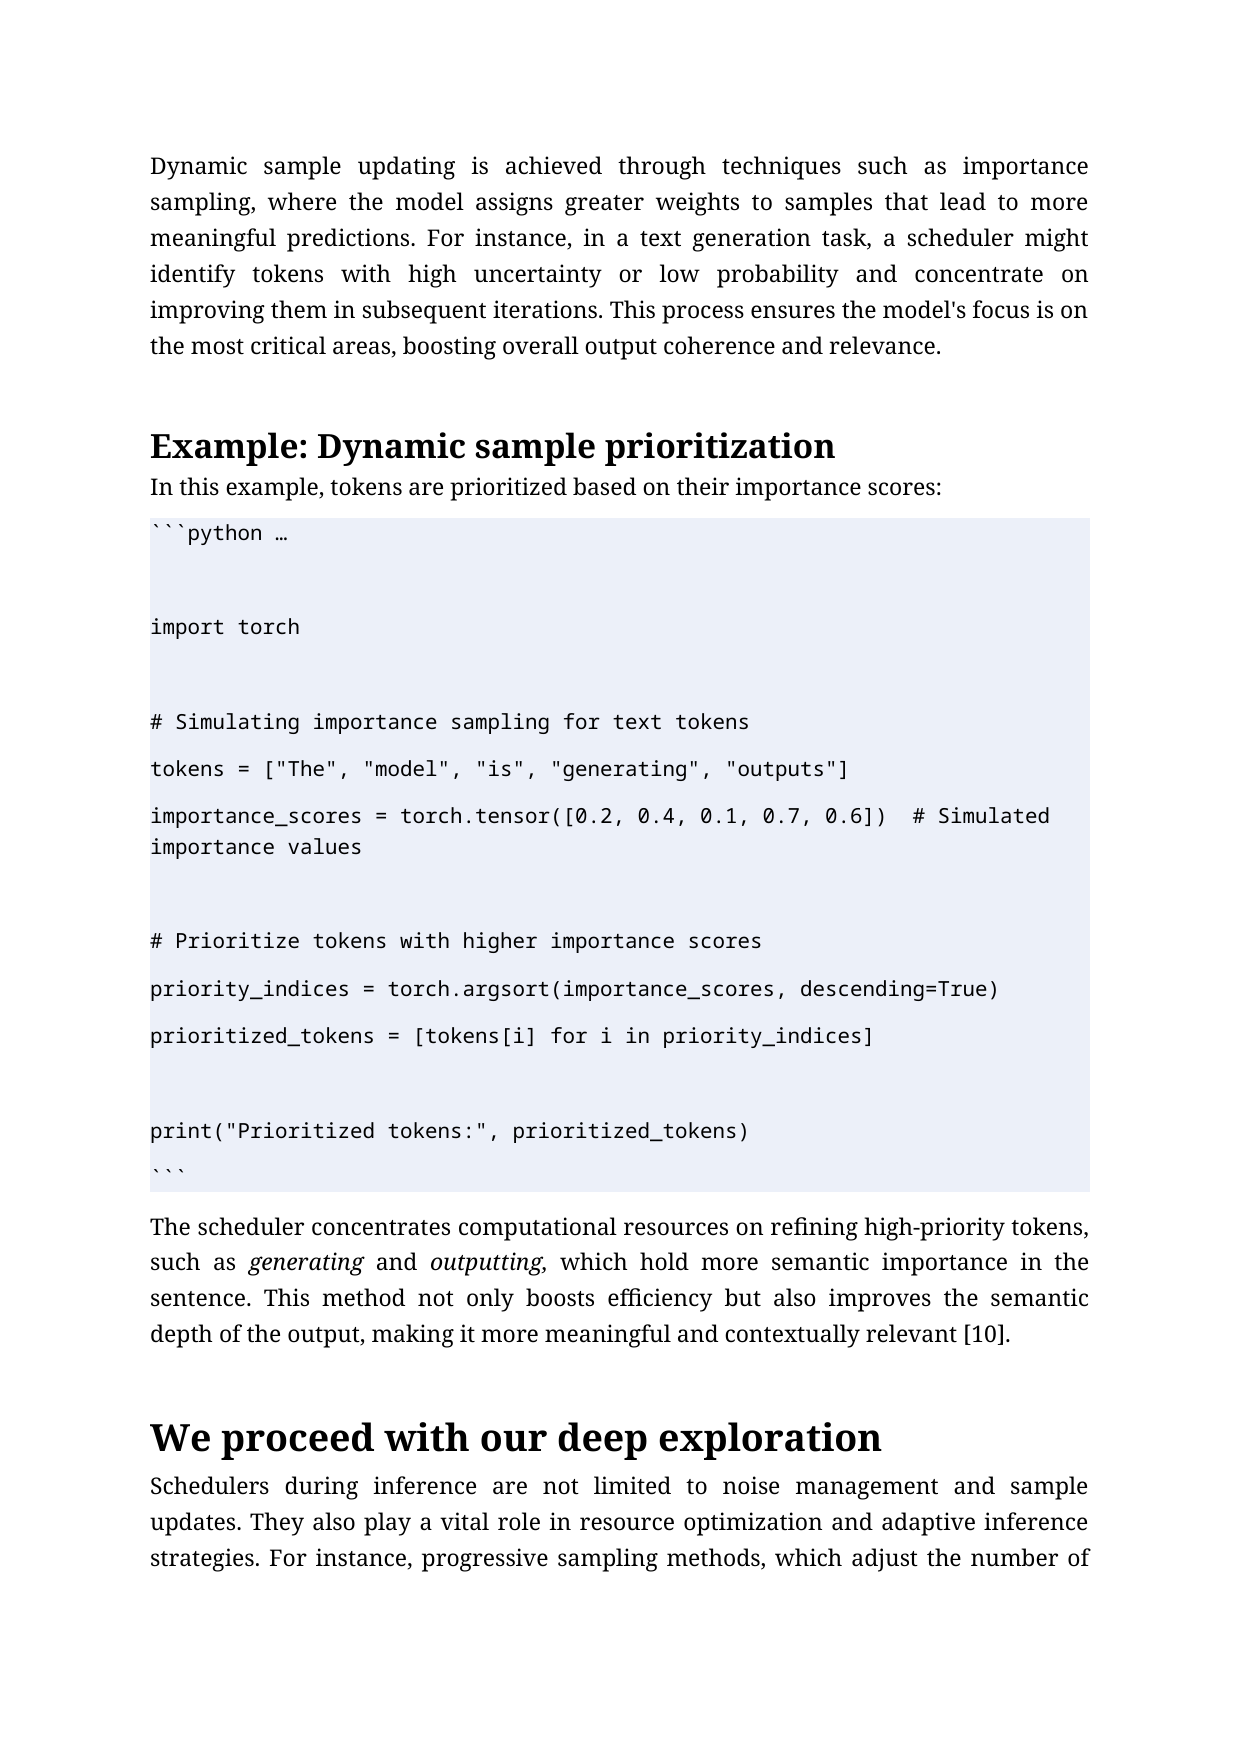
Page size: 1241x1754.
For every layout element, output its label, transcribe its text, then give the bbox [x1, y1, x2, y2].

text The scheduler concentrates computational resources on refining high-priority tokens, such as generating and outputting, which hold more semantic importance in the sentence. This method not only boosts efficiency but also improves the semantic depth of the output, making it more meaningful and contextually relevant [10]. [150, 1210, 1090, 1349]
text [150, 1469, 1090, 1573]
text priority_indices = torch.argsort(importance_scores, descending=True) [150, 974, 1090, 1002]
subtitle Example: Dynamic sample prioritization [150, 422, 1090, 468]
text ```python … [150, 518, 1090, 546]
text tokens = ["The", "model", "is", "generating", "outputs"] [150, 754, 1090, 783]
text import torch [150, 612, 1090, 641]
text importance_scores = torch.tensor([0.2, 0.4, 0.1, 0.7, 0.6]) # Simulated importance values [150, 801, 1090, 861]
text # Prioritize tokens with higher importance scores [150, 927, 1090, 955]
text # Simulating importance sampling for text tokens [150, 707, 1090, 735]
text In this example, tokens are prioritized based on their importance scores: [150, 471, 1090, 503]
text ``` [150, 1163, 1090, 1192]
text prioritized_tokens = [tokens[i] for i in priority_indices] [150, 1021, 1090, 1050]
text print("Prioritized tokens:", prioritized_tokens) [150, 1116, 1090, 1144]
text Dynamic sample updating is achieved through techniques such as importance sampling, where the model assigns greater weights to samples that lead to more meaningful predictions. For instance, in a text generation task, a scheduler might identify tokens with high uncertainty or low probability and concentrate on improving them in subsequent iterations. This process ensures the model's focus is on the most critical areas, boosting overall output coherence and relevance. [150, 150, 1090, 361]
text We proceed with our deep exploration [150, 1411, 1090, 1462]
